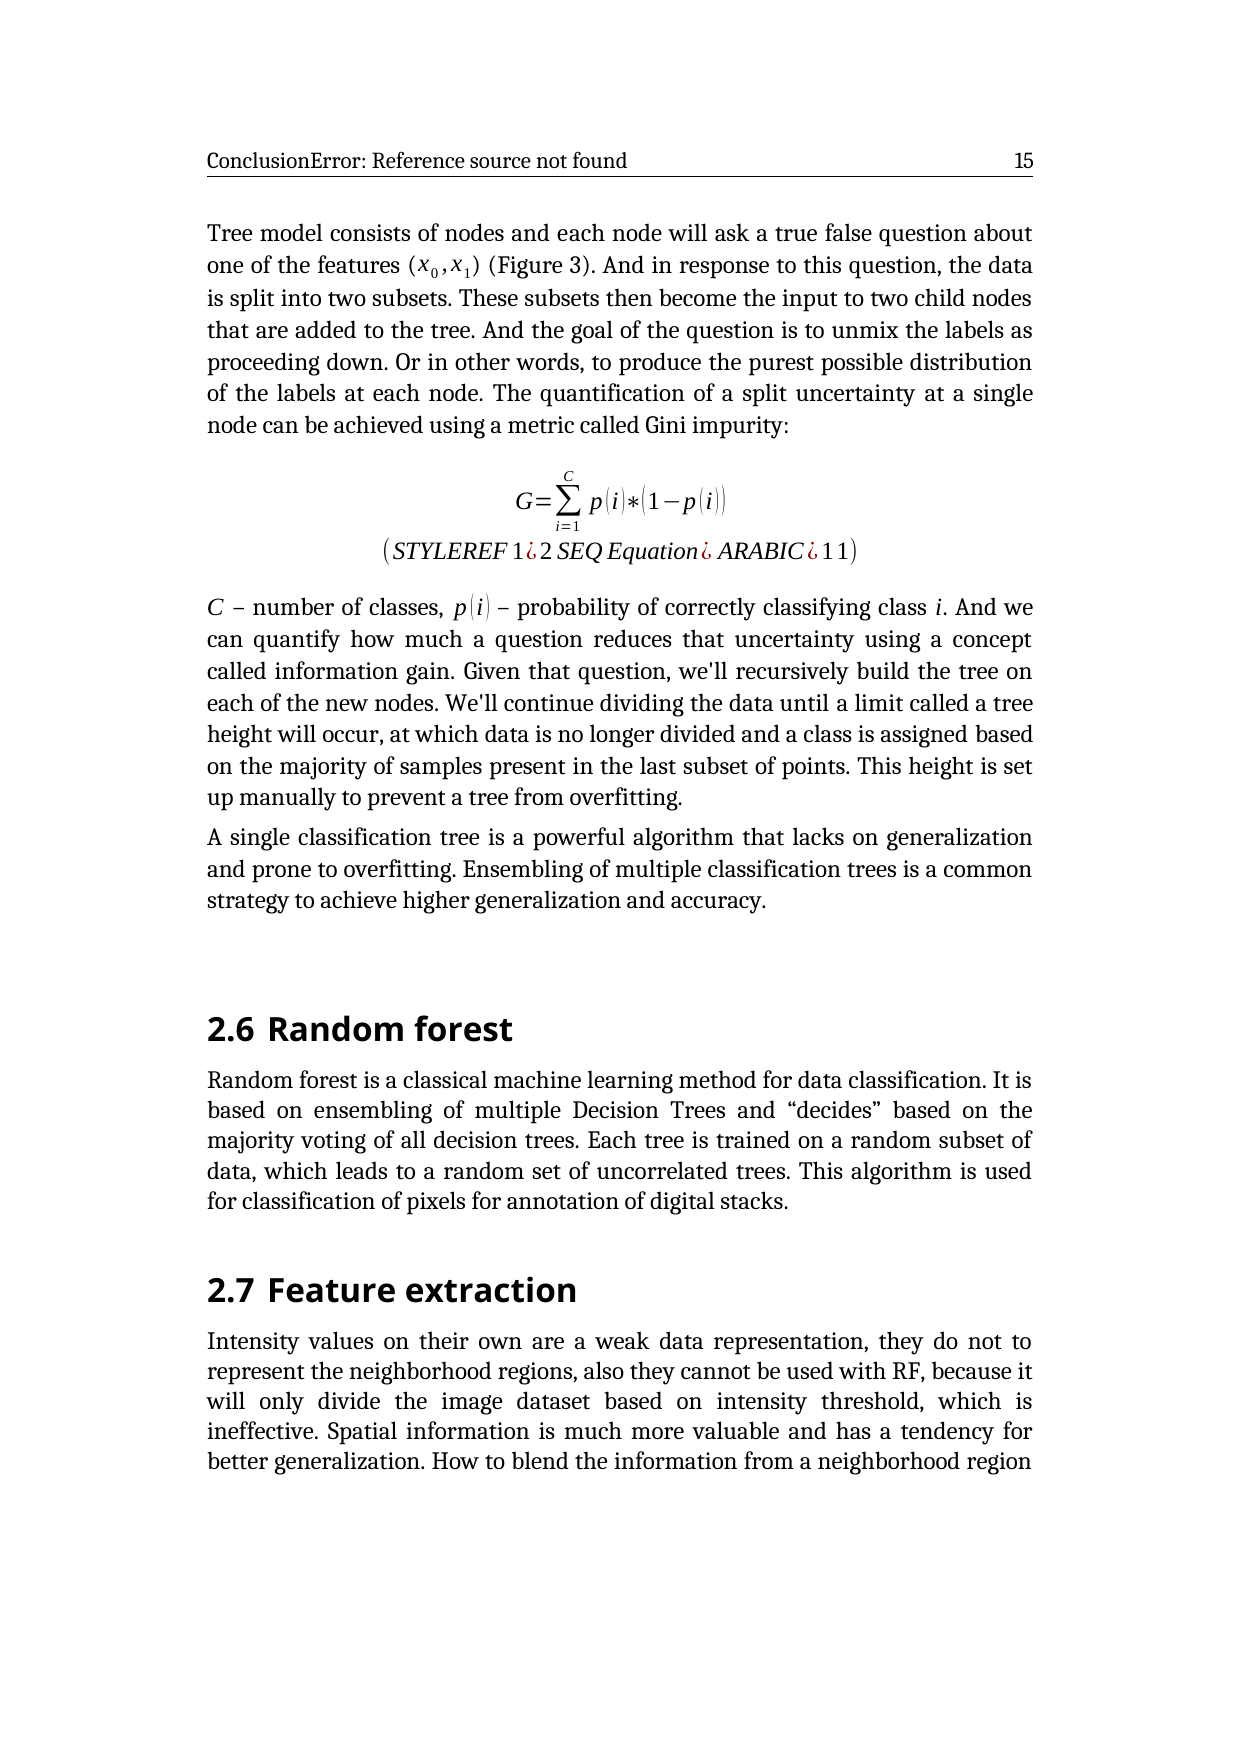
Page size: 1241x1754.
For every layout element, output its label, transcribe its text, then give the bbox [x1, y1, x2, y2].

text Random forest is a classical machine learning method for data classification. It is based on ensembling of multiple Decision Trees and “decides” based on the majority voting of all decision trees. Each tree is trained on a random subset of data, which leads to a random set of uncorrelated trees. This algorithm is used for classification of pixels for annotation of digital stacks. [207, 1066, 1033, 1215]
subtitle Random forest [207, 1006, 1033, 1052]
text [207, 1327, 1033, 1476]
text Tree model consists of nodes and each node will ask a true false question about one of the features () (Figure 3). And in response to this question, the data is split into two subsets. These subsets then become the input to two child nodes that are added to the tree. And the goal of the question is to unmix the labels as proceeding down. Or in other words, to produce the purest possible distribution of the labels at each node. The quantification of a split uncertainty at a single node can be achieved using a metric called Gini impurity: [207, 218, 1033, 439]
text – number of classes, – probability of correctly classifying class . And we can quantify how much a question reduces that uncertainty using a concept called information gain. Given that question, we'll recursively build the tree on each of the new nodes. We'll continue dividing the data until a limit called a tree height will occur, at which data is no longer divided and a class is assigned based on the majority of samples present in the last subset of points. This height is set up manually to prevent a tree from overfitting. [207, 592, 1033, 812]
text A single classification tree is a powerful algorithm that lacks on generalization and prone to overfitting. Ensembling of multiple classification trees is a common strategy to achieve higher generalization and accuracy. [207, 823, 1033, 915]
subtitle Feature extraction [207, 1267, 1033, 1312]
